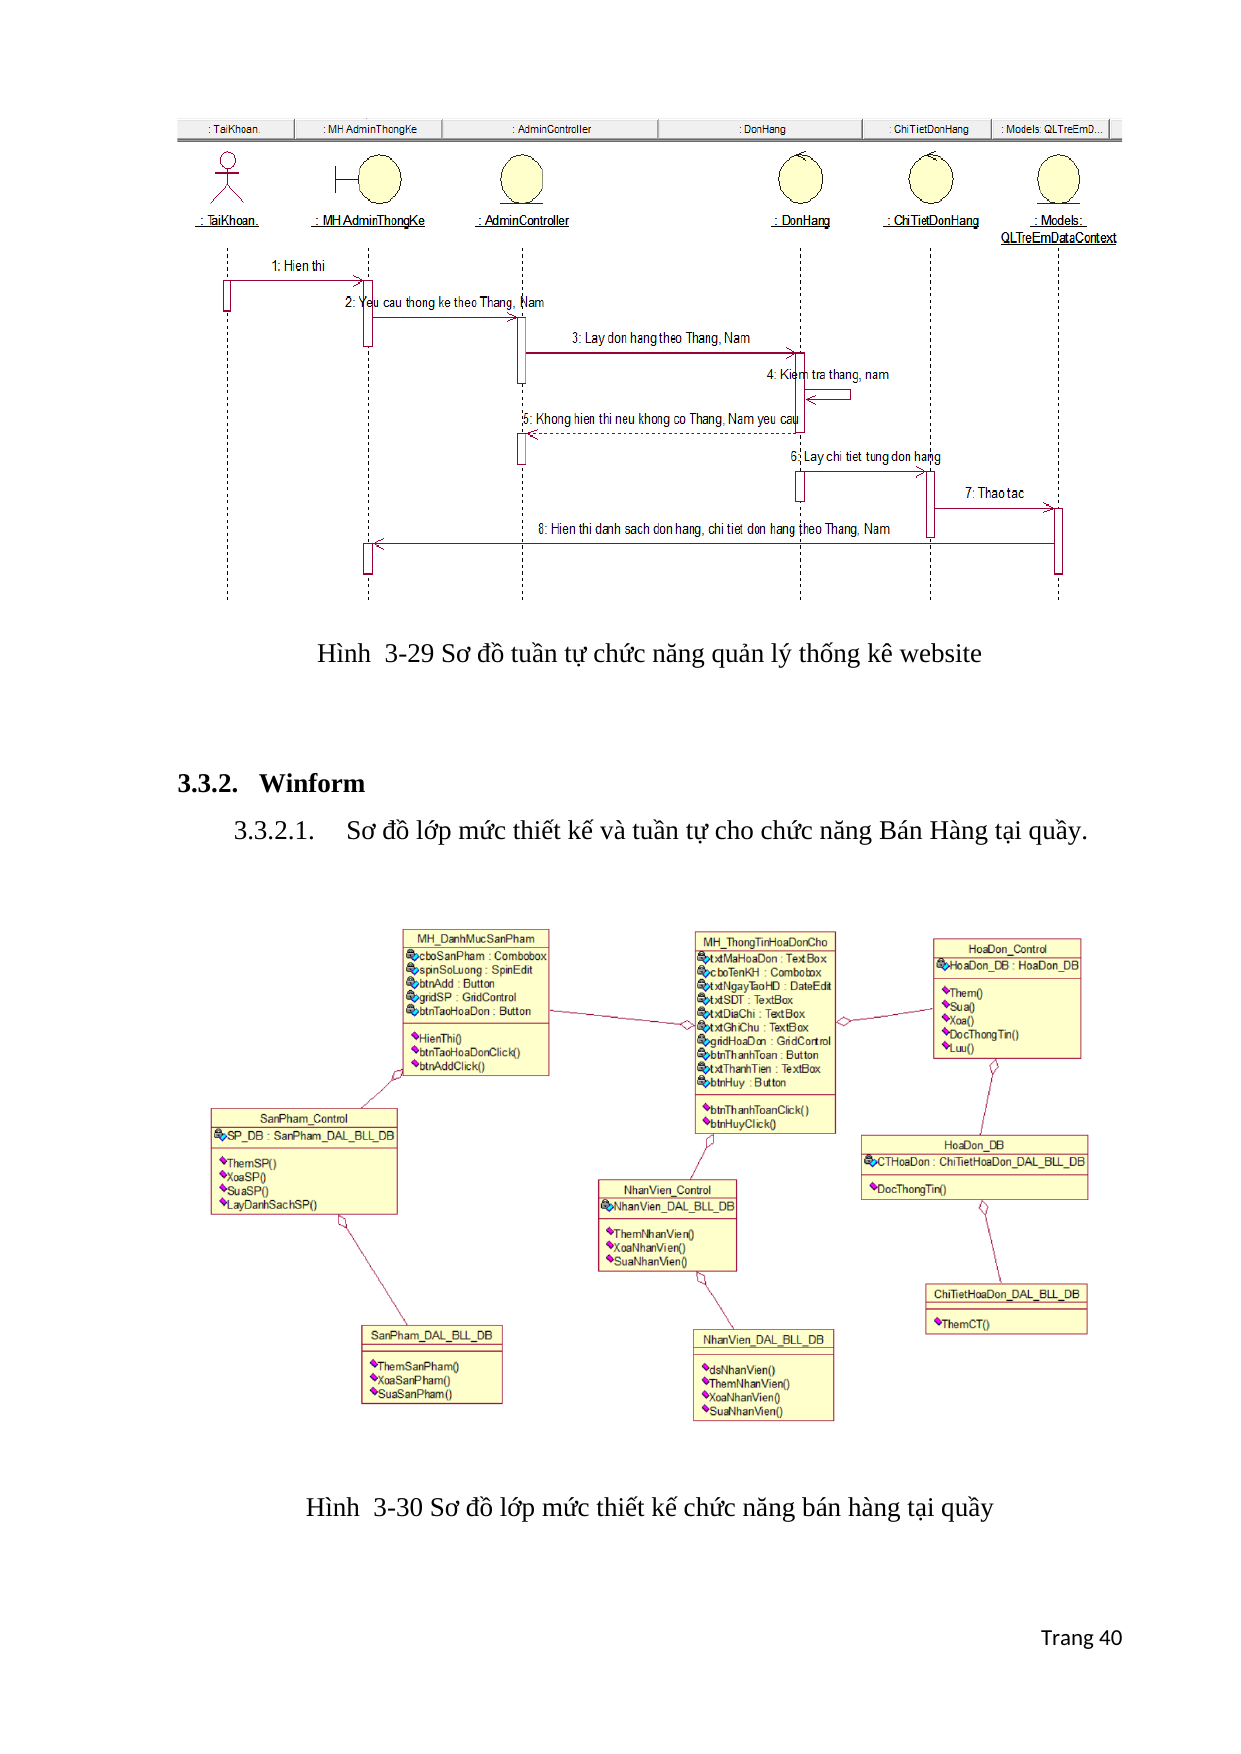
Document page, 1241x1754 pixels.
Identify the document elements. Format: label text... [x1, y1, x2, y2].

picture [177, 118, 1123, 602]
list Winform [177, 767, 1122, 798]
picture [177, 881, 1123, 1456]
list Sơ đồ lớp mức thiết kế và tuần tự cho chức năng Bán Hàng tại quầy. [233, 814, 1122, 845]
